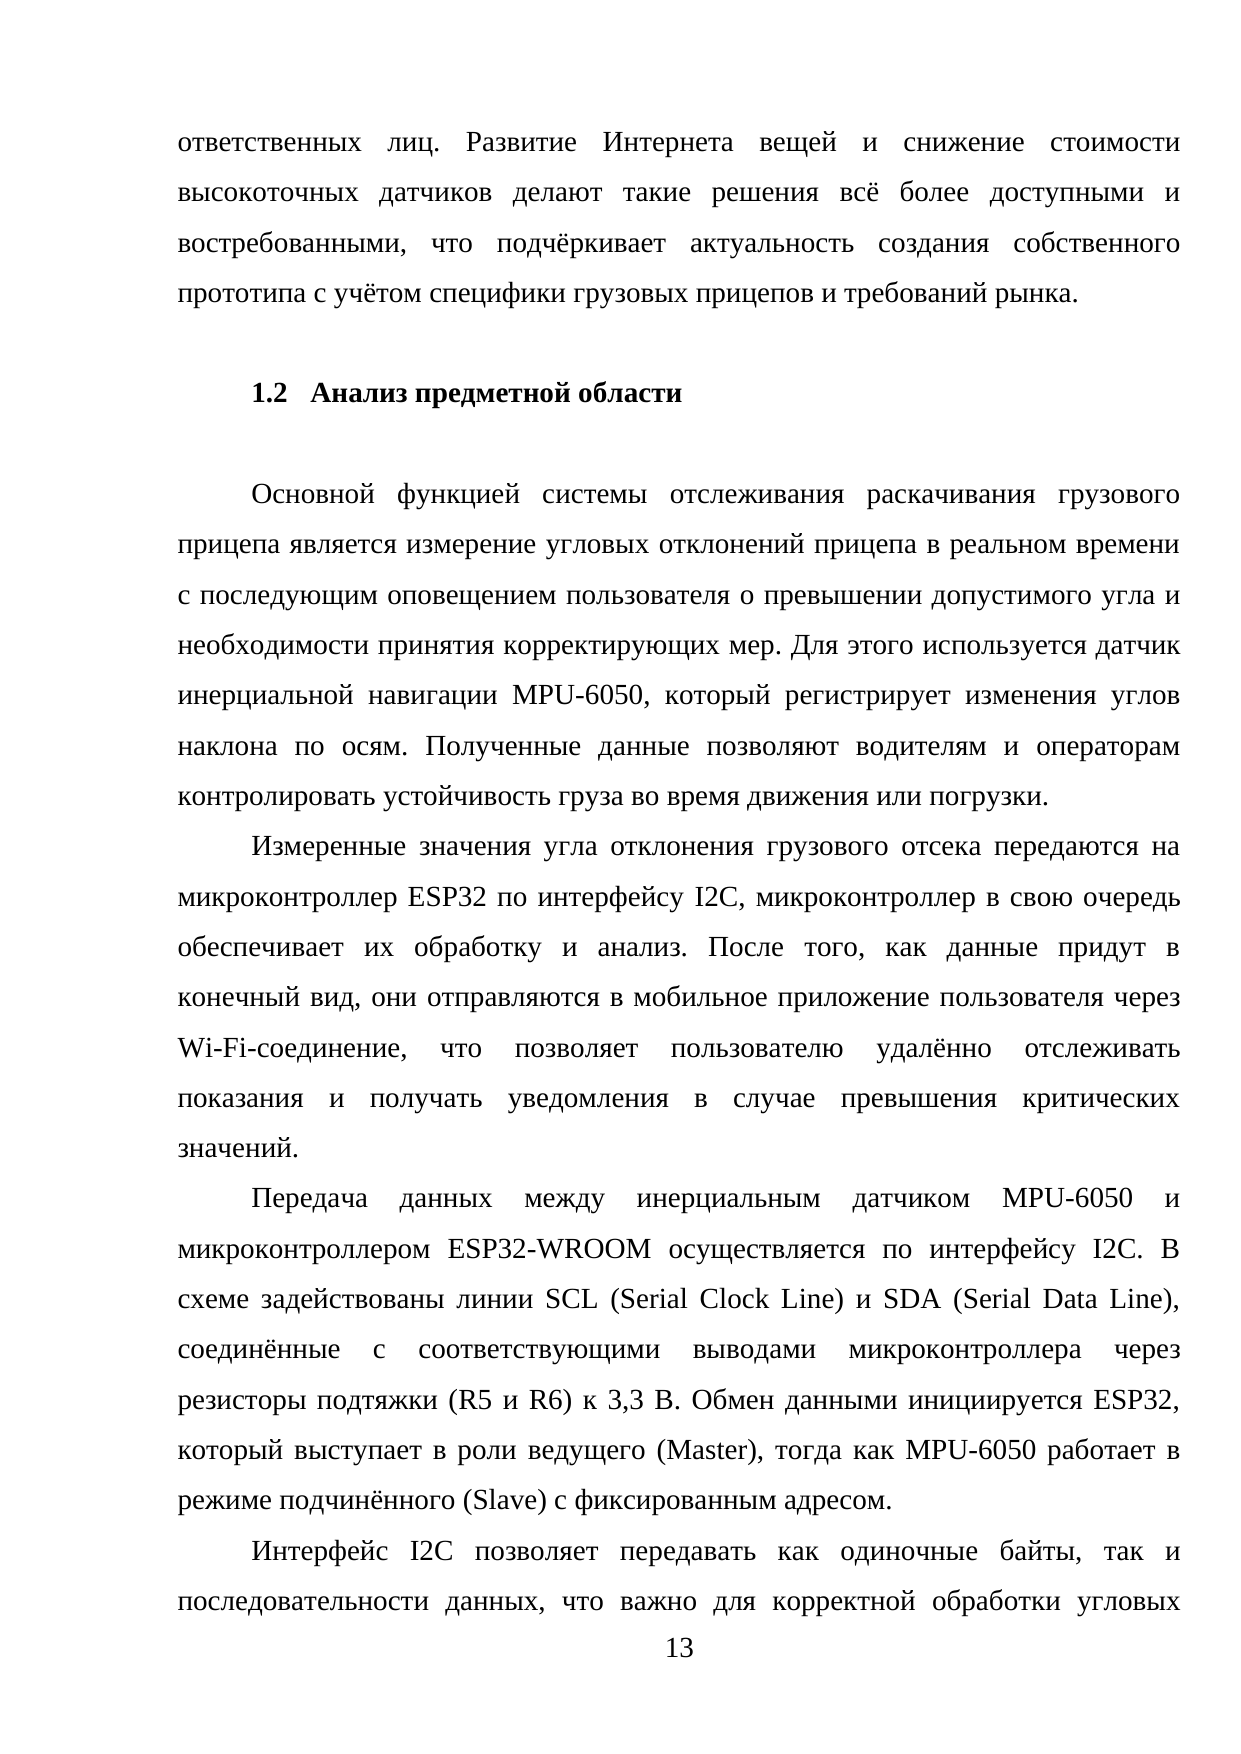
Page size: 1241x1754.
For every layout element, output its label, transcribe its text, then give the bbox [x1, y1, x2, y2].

text Измеренные значения угла отклонения грузового отсека передаются на микроконтроллер ESP32 по интерфейсу I2C, микроконтроллер в свою очередь обеспечивает их обработку и анализ. После того, как данные придут в конечный вид, они отправляются в мобильное приложение пользователя через Wi-Fi-соединение, что позволяет пользователю удалённо отслеживать показания и получать уведомления в случае превышения критических значений. [177, 828, 1181, 1164]
text Передача данных между инерциальным датчиком MPU-6050 и микроконтроллером ESP32-WROOM осуществляется по интерфейсу I2C. В схеме задействованы линии SCL (Serial Clock Line) и SDA (Serial Data Line), соединённые с соответствующими выводами микроконтроллера через резисторы подтяжки (R5 и R6) к 3,3 В. Обмен данными инициируется ESP32, который выступает в роли ведущего (Master), тогда как MPU-6050 работает в режиме подчинённого (Slave) с фиксированным адресом. [177, 1181, 1181, 1516]
text Основной функцией системы отслеживания раскачивания грузового прицепа является измерение угловых отклонений прицепа в реальном времени с последующим оповещением пользователя о превышении допустимого угла и необходимости принятия корректирующих мер. Для этого используется датчик инерциальной навигации MPU-6050, который регистрирует изменения углов наклона по осям. Полученные данные позволяют водителям и операторам контролировать устойчивость груза во время движения или погрузки. [177, 476, 1181, 812]
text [177, 124, 1181, 308]
subtitle 1.2 Анализ предметной области [251, 376, 1181, 409]
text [177, 1533, 1181, 1617]
